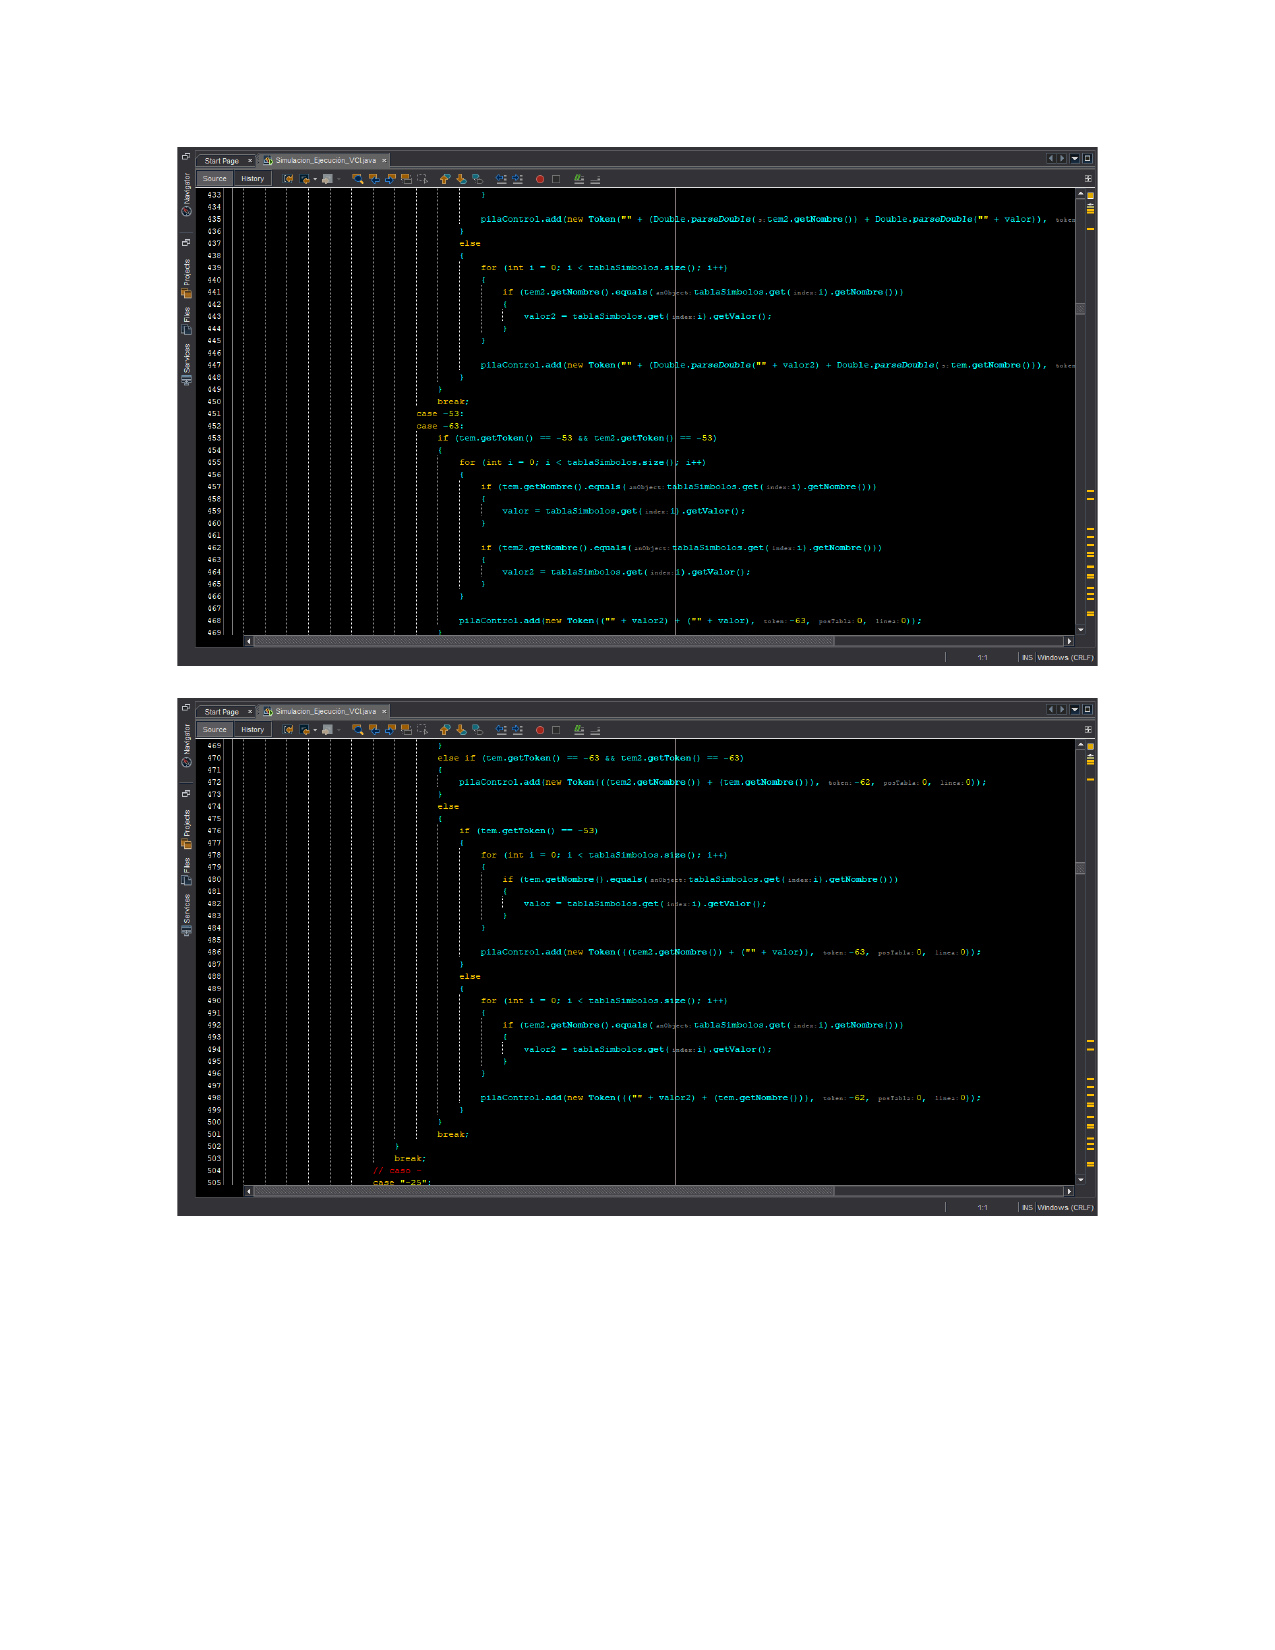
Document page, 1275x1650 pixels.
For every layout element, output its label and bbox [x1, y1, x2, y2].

picture [177, 147, 1098, 666]
picture [177, 698, 1098, 1216]
